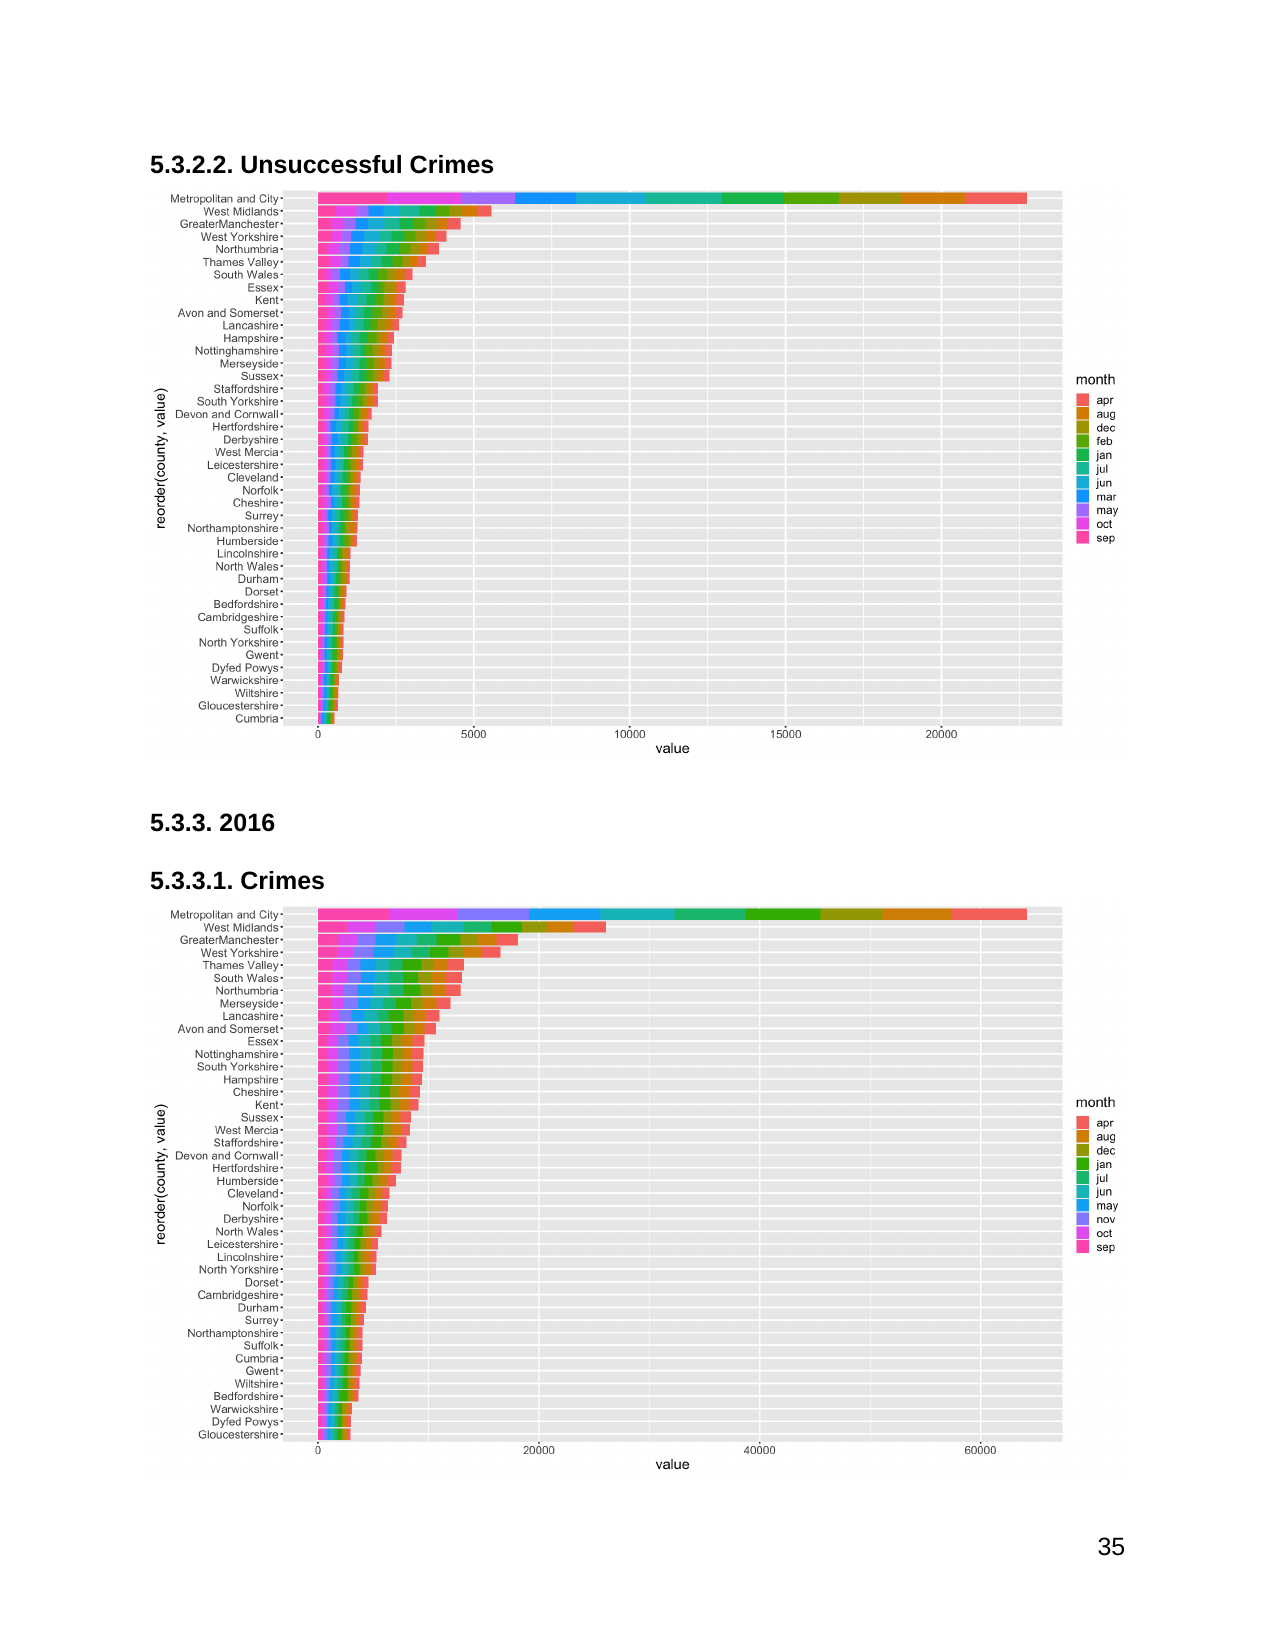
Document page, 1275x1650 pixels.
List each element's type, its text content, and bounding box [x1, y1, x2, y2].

picture [150, 902, 1125, 1476]
subtitle 5.3.3. 2016 [150, 808, 1125, 836]
subtitle 5.3.3.1. Crimes [150, 866, 1125, 894]
picture [150, 187, 1125, 760]
subtitle 5.3.2.2. Unsuccessful Crimes [150, 150, 1125, 179]
